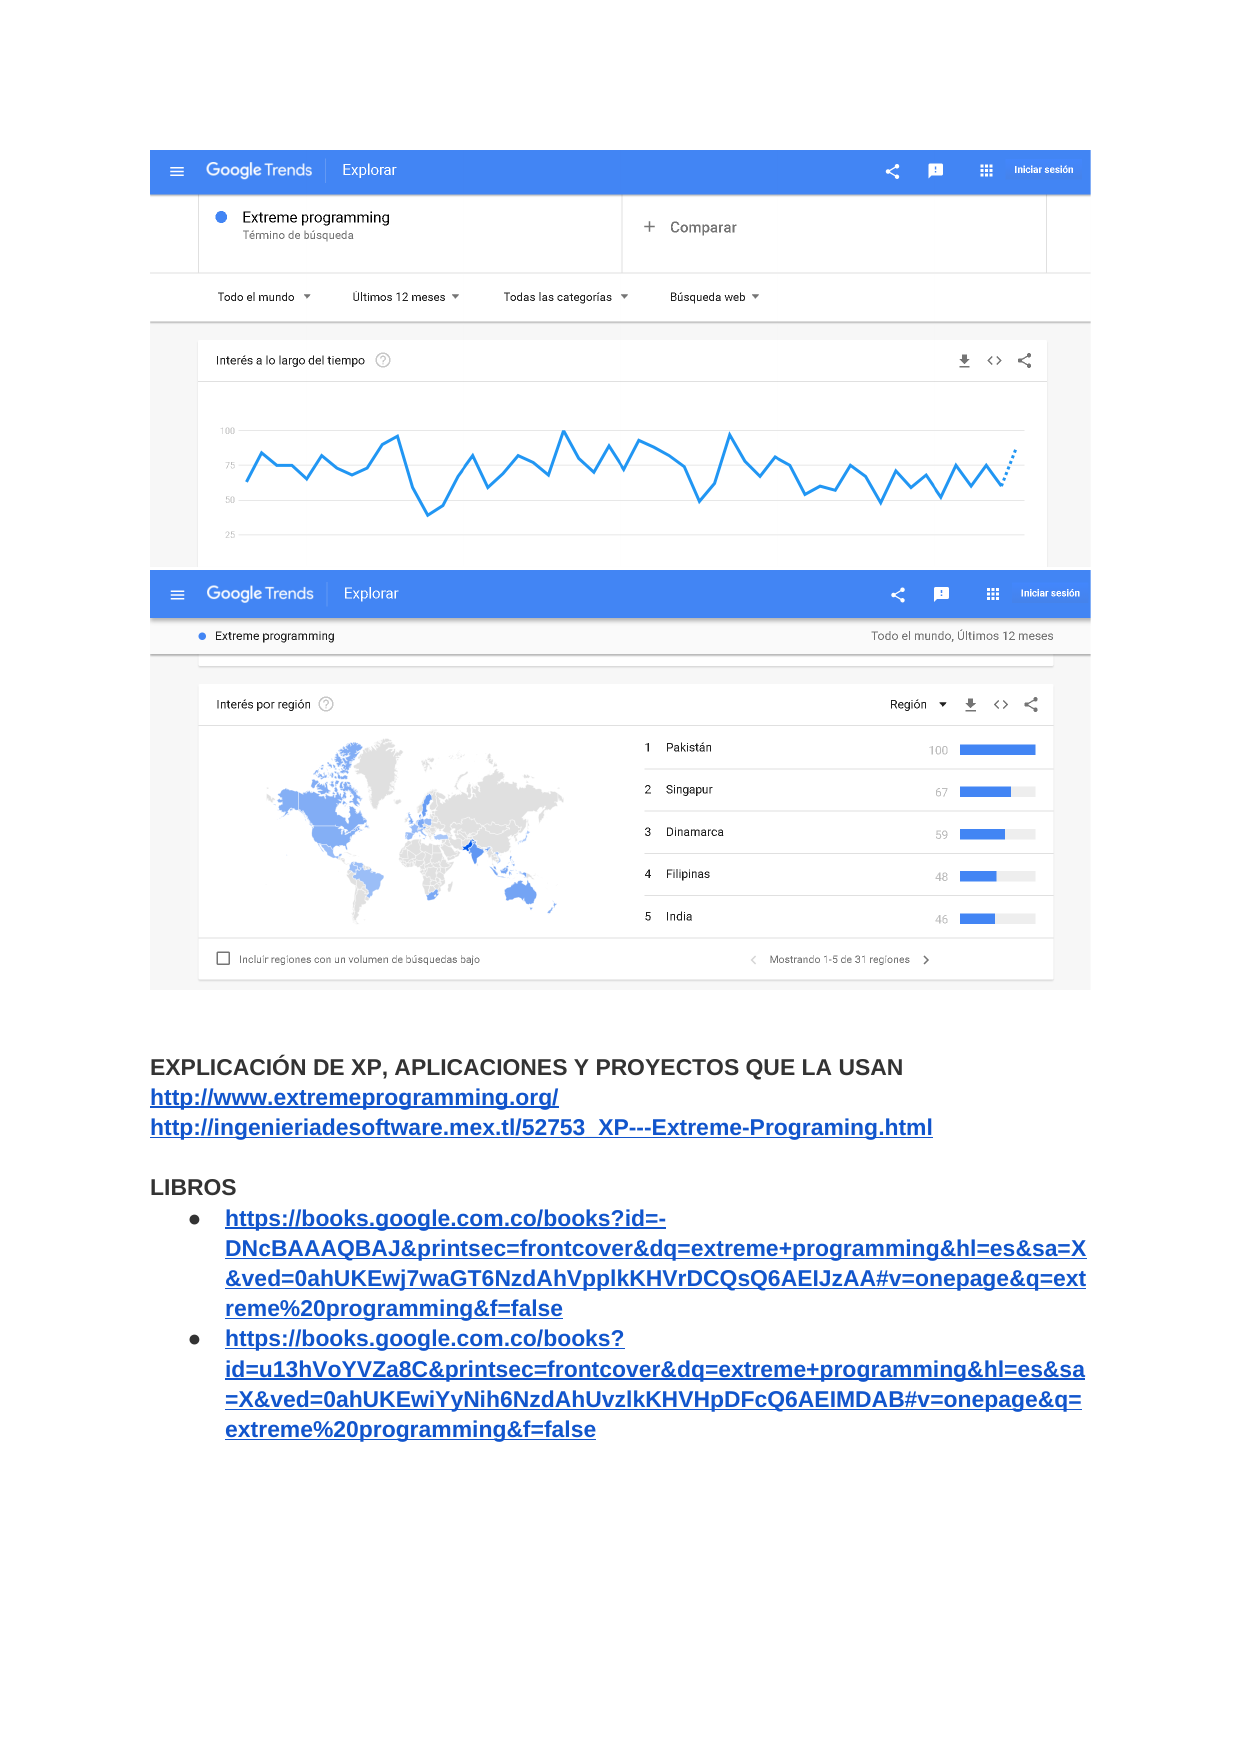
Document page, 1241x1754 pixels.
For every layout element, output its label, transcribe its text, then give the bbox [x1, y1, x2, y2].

list https://books.google.com.co/books?id=u13hVoYVZa8C&printsec=frontcover&dq=extreme+programming&hl=es&sa=X&ved=0ahUKEwiYyNih6NzdAhUvzlkKHVHpDFcQ6AEIMDAB#v=onepage&q=extreme%20programming&f=false [187, 1325, 1090, 1442]
text http://ingenieriadesoftware.mex.tl/52753_XP---Extreme-Programing.html [150, 1114, 1090, 1140]
picture [150, 570, 1091, 990]
picture [150, 150, 1091, 567]
text http://www.extremeprogramming.org/ [150, 1084, 1090, 1110]
text LIBROS [150, 1174, 1090, 1201]
list https://books.google.com.co/books?id=-DNcBAAAQBAJ&printsec=frontcover&dq=extreme+programming&hl=es&sa=X&ved=0ahUKEwj7waGT6NzdAhVpplkKHVrDCQsQ6AEIJzAA#v=onepage&q=extreme%20programming&f=false [187, 1204, 1090, 1322]
text EXPLICACIÓN DE XP, APLICACIONES Y PROYECTOS QUE LA USAN [150, 1053, 1090, 1080]
